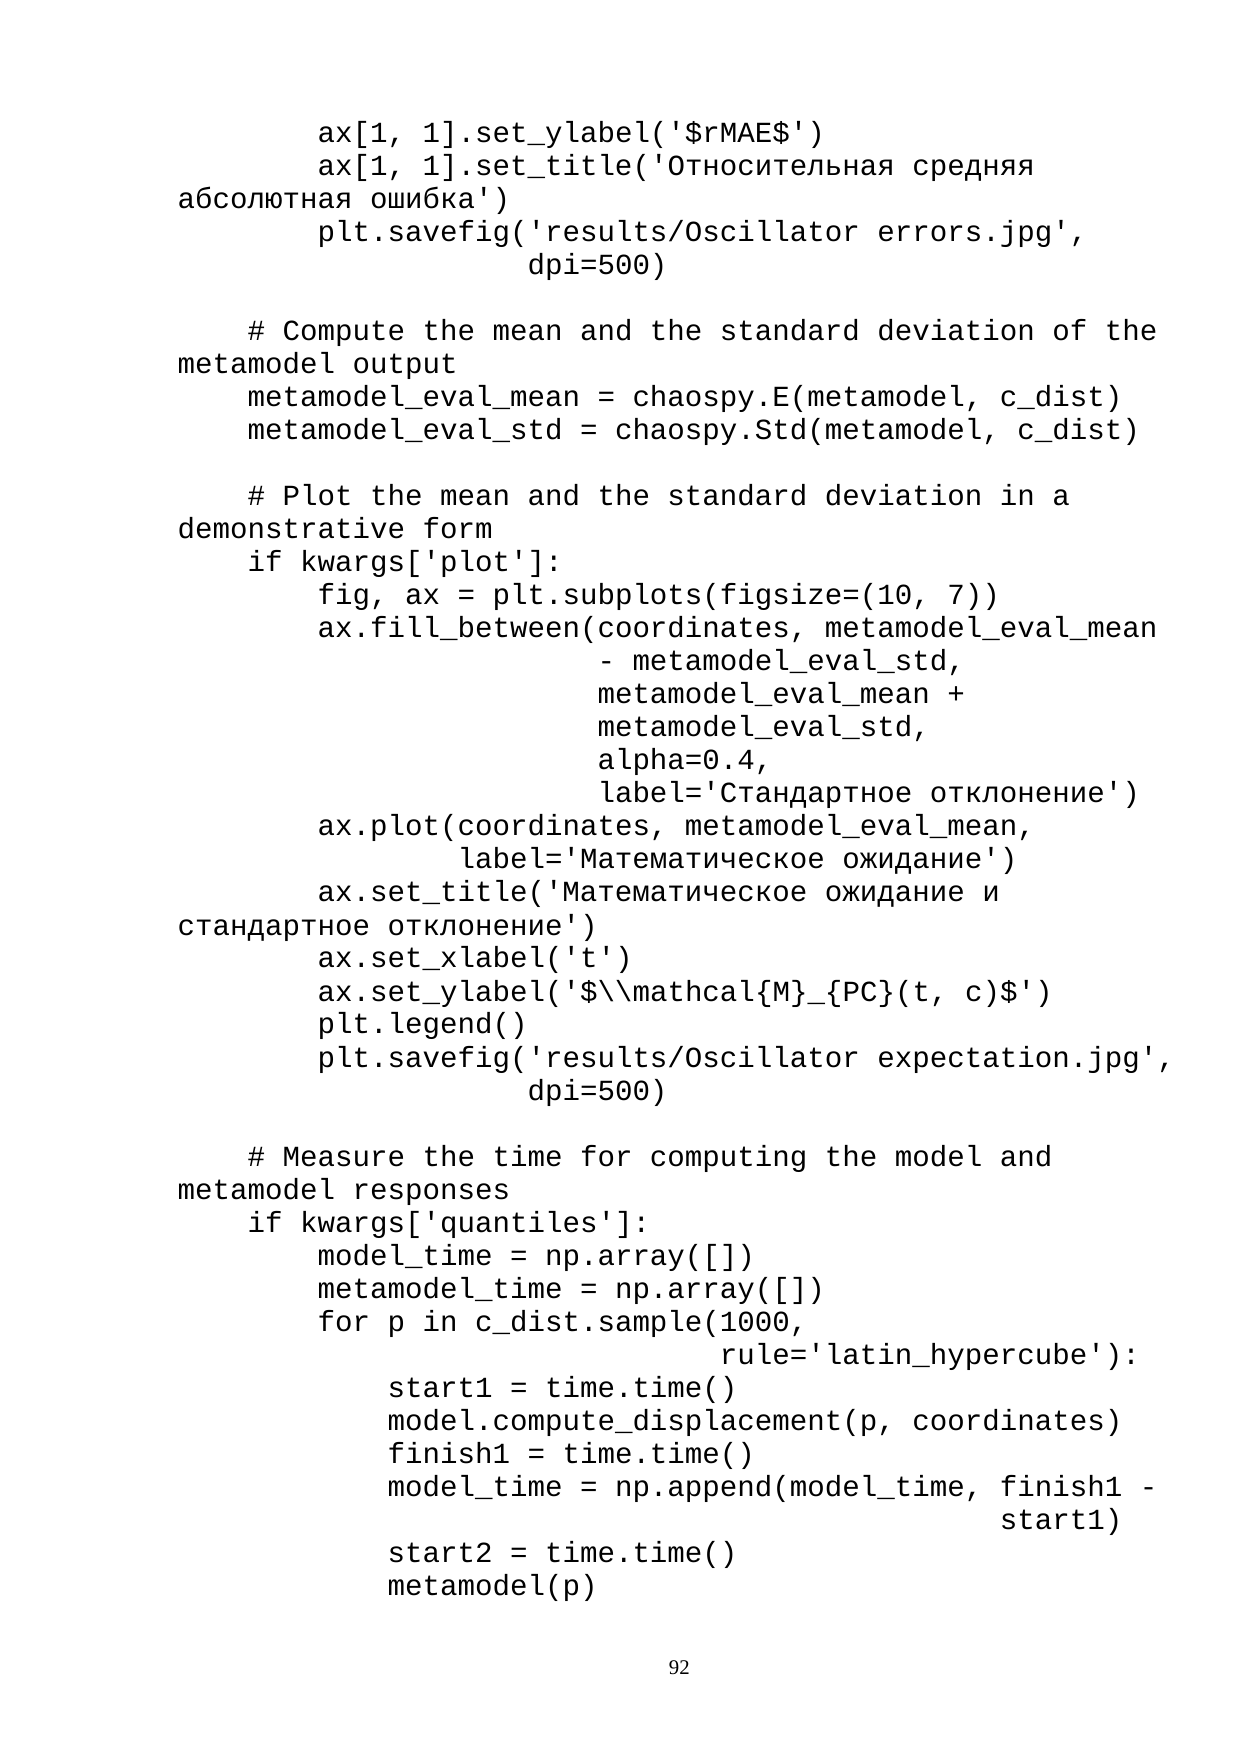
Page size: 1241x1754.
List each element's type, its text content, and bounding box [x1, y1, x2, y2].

text if kwargs['quantiles']: [177, 1208, 1181, 1241]
text label='Математическое ожидание') [177, 844, 1181, 878]
text finish1 = time.time() [177, 1439, 1181, 1472]
text plt.legend() [177, 1010, 1181, 1043]
text metamodel_eval_std = chaospy.Std(metamodel, c_dist) [177, 415, 1181, 448]
text start1) [177, 1505, 1181, 1538]
text metamodel_eval_mean = chaospy.E(metamodel, c_dist) [177, 382, 1181, 415]
text metamodel_time = np.array([]) [177, 1274, 1181, 1307]
text start1 = time.time() [177, 1373, 1181, 1406]
text ax.set_title('Математическое ожидание и стандартное отклонение') [177, 878, 1181, 944]
text plt.savefig('results/Oscillator errors.jpg', [177, 217, 1181, 250]
text plt.savefig('results/Oscillator expectation.jpg', [177, 1043, 1181, 1076]
text rule='latin_hypercube'): [177, 1340, 1181, 1373]
text for p in c_dist.sample(1000, [177, 1307, 1181, 1340]
text label='Стандартное отклонение') [177, 778, 1181, 812]
text # Measure the time for computing the model and metamodel responses [177, 1142, 1181, 1208]
text ax[1, 1].set_title('Относительная средняя абсолютная ошибка') [177, 151, 1181, 217]
text model.compute_displacement(p, coordinates) [177, 1406, 1181, 1439]
text ax.plot(coordinates, metamodel_eval_mean, [177, 812, 1181, 844]
text metamodel_eval_std, [177, 712, 1181, 746]
text alpha=0.4, [177, 746, 1181, 778]
text model_time = np.array([]) [177, 1241, 1181, 1274]
text dpi=500) [177, 250, 1181, 283]
text # Plot the mean and the standard deviation in a demonstrative form [177, 481, 1181, 547]
text ax.fill_between(coordinates, metamodel_eval_mean [177, 613, 1181, 646]
text metamodel(p) [177, 1571, 1181, 1604]
text metamodel_eval_mean + [177, 679, 1181, 712]
text start2 = time.time() [177, 1538, 1181, 1571]
text fig, ax = plt.subplots(figsize=(10, 7)) [177, 580, 1181, 613]
text ax.set_ylabel('$\\mathcal{M}_{PC}(t, c)$') [177, 977, 1181, 1010]
text ax[1, 1].set_ylabel('$rMAE$') [177, 118, 1181, 151]
text dpi=500) [177, 1076, 1181, 1109]
text if kwargs['plot']: [177, 547, 1181, 580]
text model_time = np.append(model_time, finish1 - [177, 1472, 1181, 1505]
text - metamodel_eval_std, [177, 646, 1181, 679]
text ax.set_xlabel('t') [177, 944, 1181, 977]
text # Compute the mean and the standard deviation of the metamodel output [177, 316, 1181, 382]
